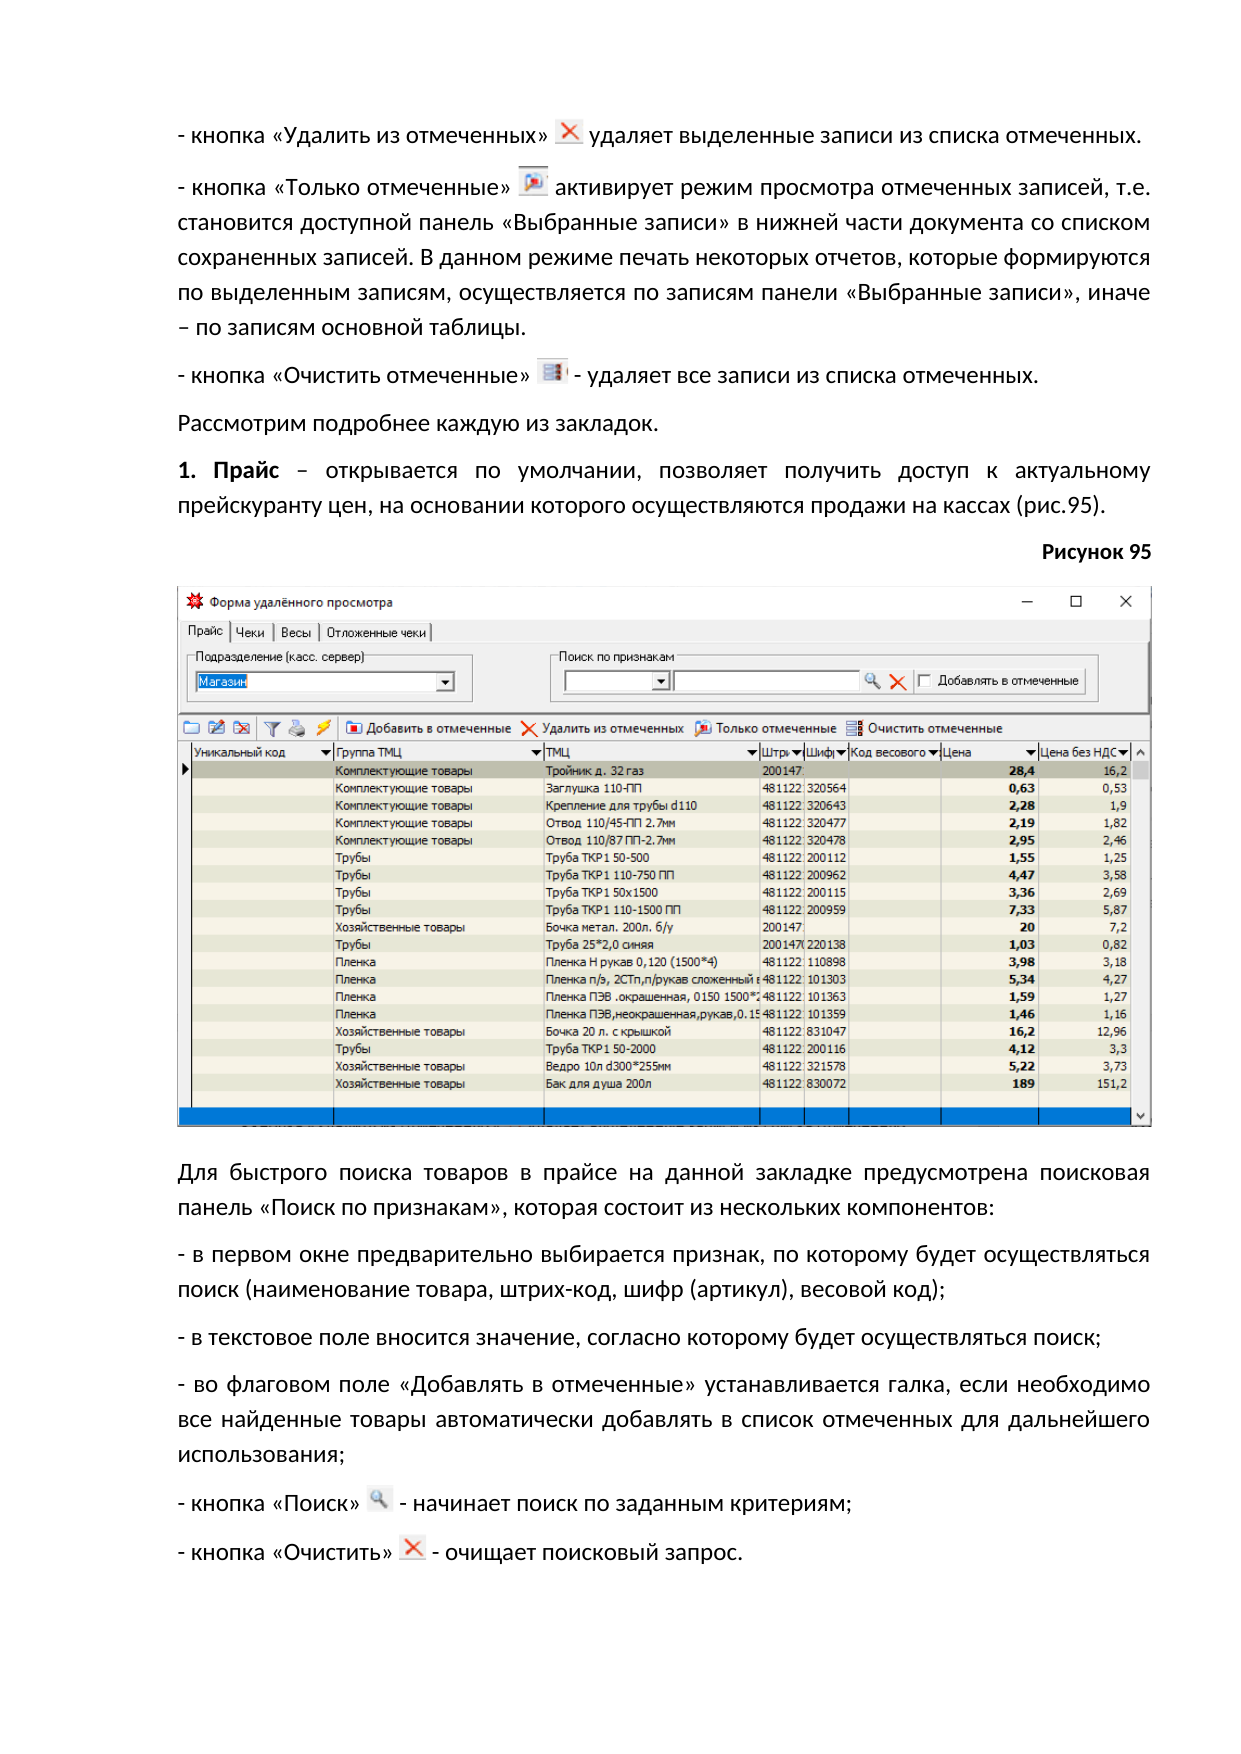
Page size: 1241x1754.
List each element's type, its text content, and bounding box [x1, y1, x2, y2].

text - кнопка «Очистить отмеченные» - удаляет все записи из списка отмеченных. [177, 358, 1152, 390]
picture [366, 1485, 394, 1512]
picture [555, 118, 584, 144]
text Для быстрого поиска товаров в прайсе на данной закладке предусмотрена поисковая панель «Поиск по признакам», которая состоит из нескольких компонентов: [177, 1156, 1152, 1221]
text Рисунок 95 [177, 537, 1152, 565]
text Рассмотрим подробнее каждую из закладок. [177, 407, 1152, 438]
text - в текстовое поле вносится значение, согласно которому будет осуществляться поиск; [177, 1321, 1152, 1351]
picture [177, 586, 1152, 1127]
text - кнопка «Только отмеченные» активирует режим просмотра отмеченных записей, т.е. становится доступной панель «Выбранные записи» в нижней части документа со списком сохраненных записей. В данном режиме печать некоторых отчетов, которые формируются по выделенным записям, осуществляется по записям панели «Выбранные записи», иначе – по записям основной таблицы. [177, 167, 1152, 341]
text - в первом окне предварительно выбирается признак, по которому будет осуществляться поиск (наименование товара, штрих-код, шифр (артикул), весовой код); [177, 1238, 1152, 1304]
text 1. Прайс – открывается по умолчании, позволяет получить доступ к актуальному прейскуранту цен, на основании которого осуществляются продажи на кассах (рис.95). [177, 455, 1152, 520]
text - во флаговом поле «Добавлять в отмеченные» устанавливается галка, если необходимо все найденные товары автоматически добавлять в список отмеченных для дальнейшего использования; [177, 1368, 1152, 1469]
picture [518, 166, 549, 196]
picture [537, 358, 569, 384]
text - кнопка «Очистить» - очищает поисковый запрос. [177, 1534, 1152, 1566]
text - кнопка «Удалить из отмеченных» удаляет выделенные записи из списка отмеченных. [177, 118, 1152, 150]
picture [399, 1534, 427, 1560]
text - кнопка «Поиск» - начинает поиск по заданным критериям; [177, 1486, 1152, 1517]
